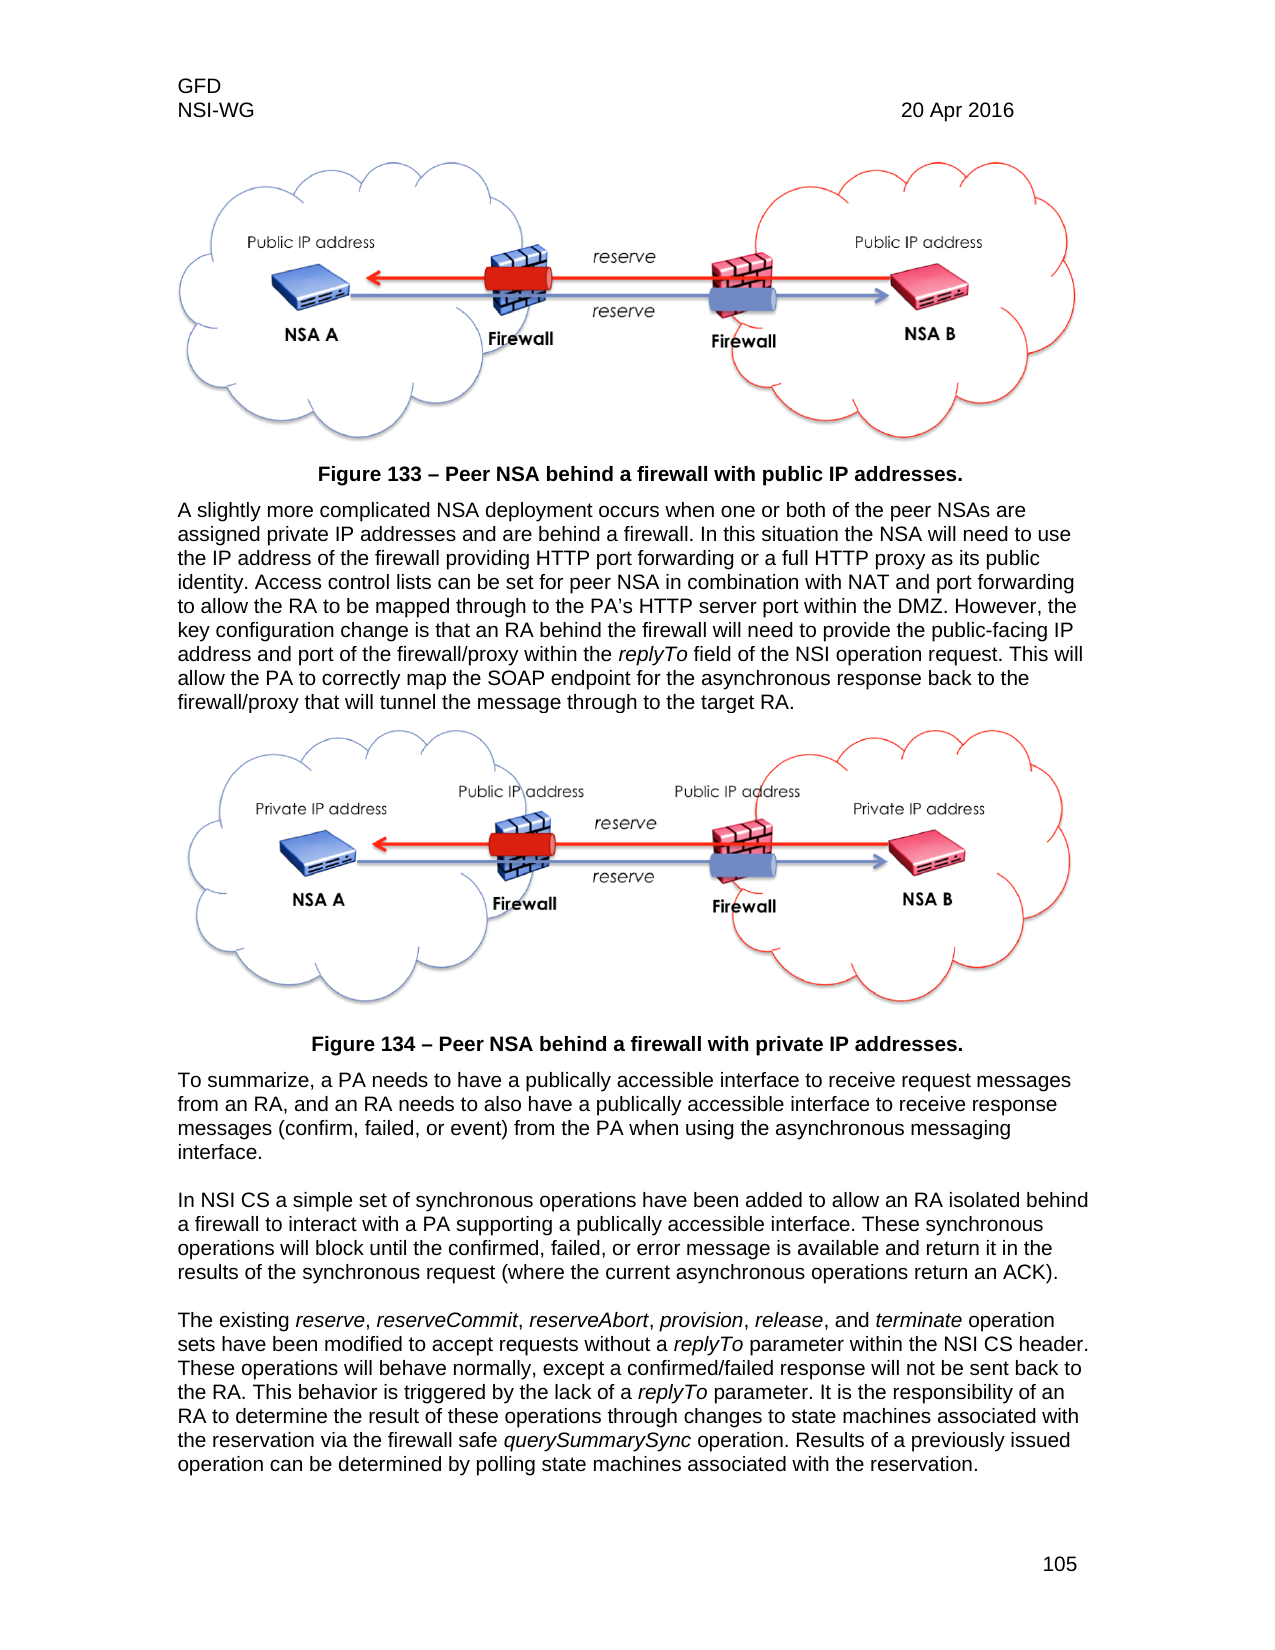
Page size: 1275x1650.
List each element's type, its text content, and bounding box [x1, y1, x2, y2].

text To summarize, a PA needs to have a publically accessible interface to receive request messages from an RA, and an RA needs to also have a publically accessible interface to receive response messages (confirm, failed, or event) from the PA when using the asynchronous messaging interface. [177, 1068, 1098, 1164]
picture [177, 713, 1075, 1020]
picture [177, 150, 1078, 449]
text The existing reserve, reserveCommit, reserveAbort, provision, release, and terminate operation sets have been modified to accept requests without a replyTo parameter within the NSI CS header. These operations will behave normally, except a confirmed/failed response will not be sent back to the RA. This behavior is triggered by the lack of a replyTo parameter. It is the responsibility of an RA to determine the result of these operations through changes to state machines associated with the reservation via the firewall safe querySummarySync operation. Results of a previously issued operation can be determined by polling state machines associated with the reservation. [177, 1308, 1098, 1476]
text In NSI CS a simple set of synchronous operations have been added to allow an RA isolated behind a firewall to interact with a PA supporting a publically accessible interface. These synchronous operations will block until the confirmed, failed, or error message is available and return it in the results of the synchronous request (where the current asynchronous operations return an ACK). [177, 1188, 1098, 1284]
text Figure 134 – Peer NSA behind a firewall with private IP addresses. [177, 1032, 1098, 1056]
text A slightly more complicated NSA deployment occurs when one or both of the peer NSAs are assigned private IP addresses and are behind a firewall. In this situation the NSA will need to use the IP address of the firewall providing HTTP port forwarding or a full HTTP proxy as its public identity. Access control lists can be set for peer NSA in combination with NAT and port forwarding to allow the RA to be mapped through to the PA’s HTTP server port within the DMZ. However, the key configuration change is that an RA behind the firewall will need to provide the public-facing IP address and port of the firewall/proxy within the replyTo field of the NSI operation request. This will allow the PA to correctly map the SOAP endpoint for the asynchronous response back to the firewall/proxy that will tunnel the message through to the target RA. [177, 498, 1098, 714]
text Figure 133 – Peer NSA behind a firewall with public IP addresses. [177, 462, 1098, 486]
